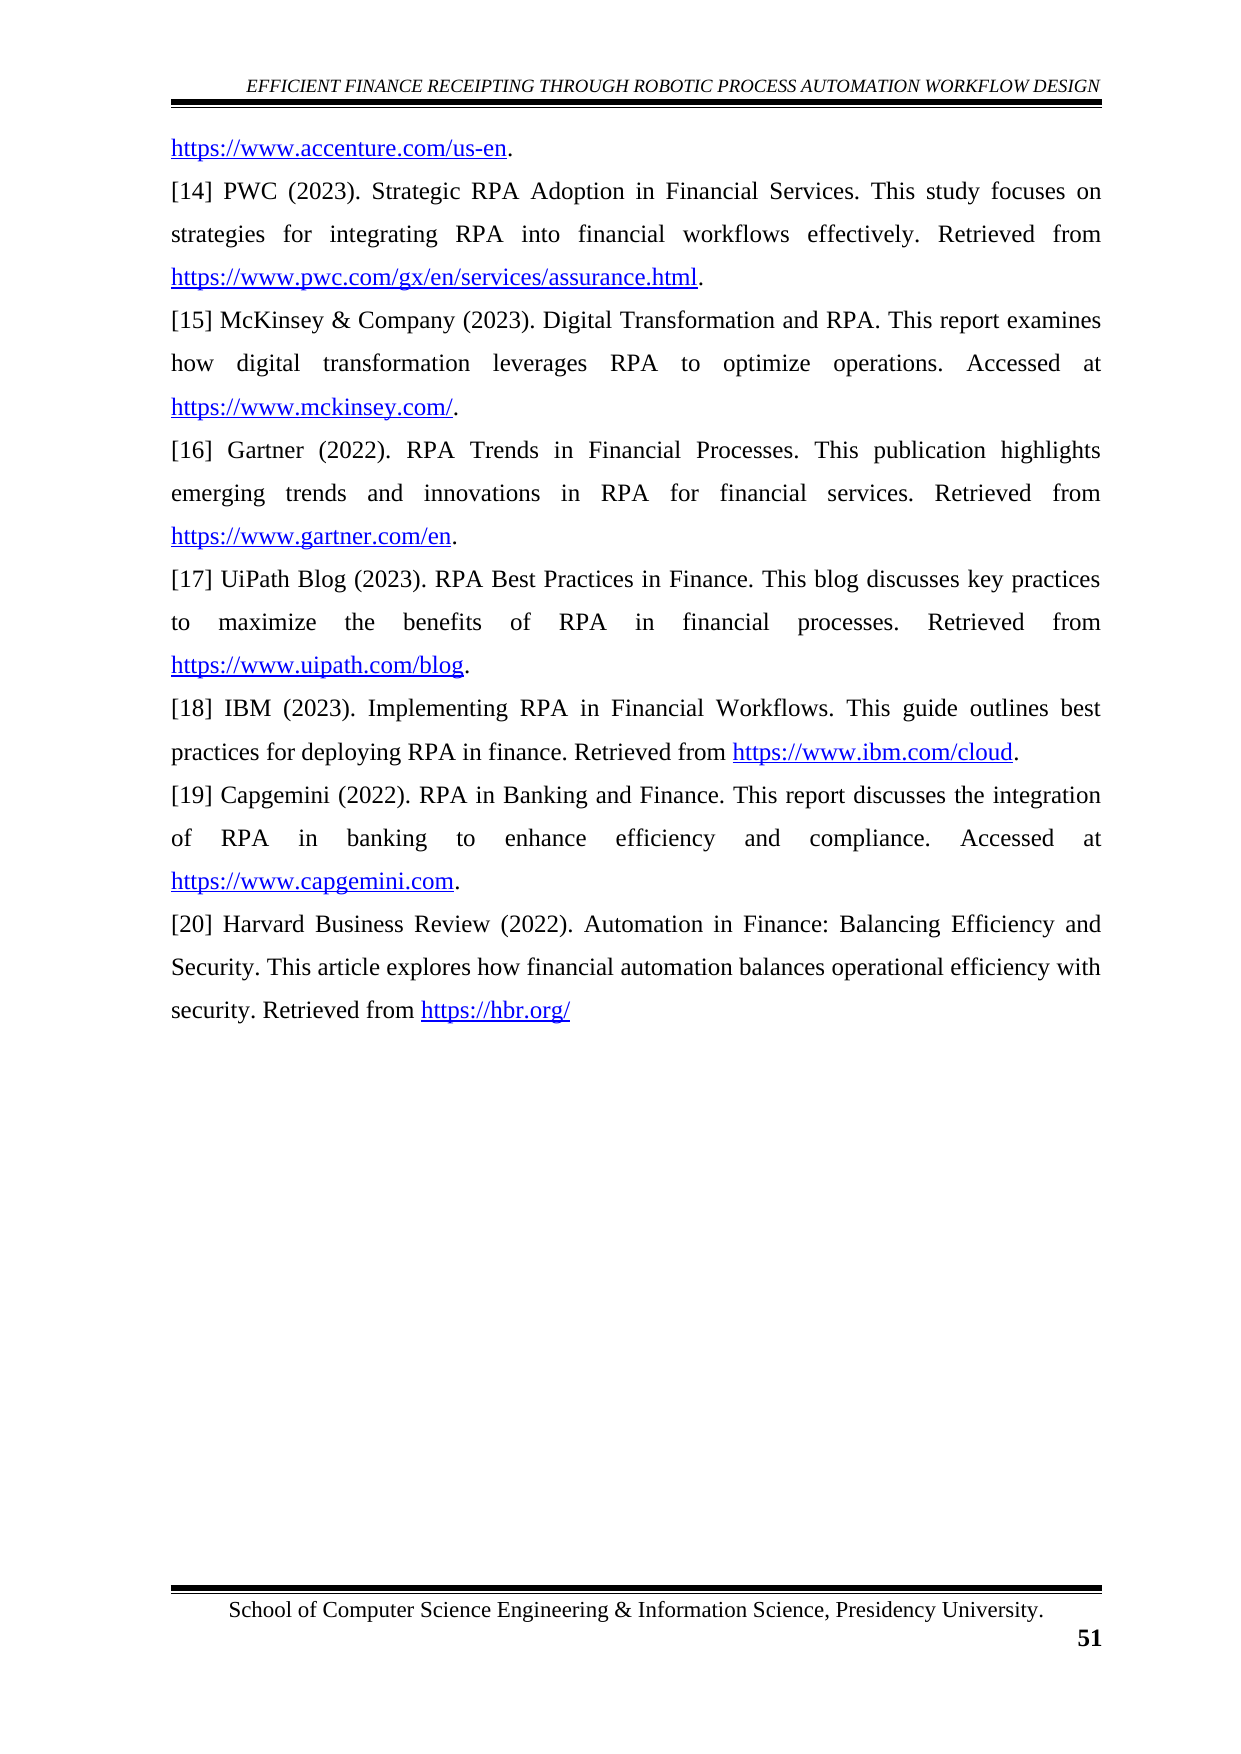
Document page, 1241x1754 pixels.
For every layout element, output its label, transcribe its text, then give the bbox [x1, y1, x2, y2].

text [19] Capgemini (2022). RPA in Banking and Finance. This report discusses the integration of RPA in banking to enhance efficiency and compliance. Accessed at https://www.capgemini.com. [171, 780, 1102, 895]
text [14] PWC (2023). Strategic RPA Adoption in Financial Services. This study focuses on strategies for integrating RPA into financial workflows effectively. Retrieved from https://www.pwc.com/gx/en/services/assurance.html. [171, 176, 1102, 291]
text [15] McKinsey & Company (2023). Digital Transformation and RPA. This report examines how digital transformation leverages RPA to optimize operations. Accessed at https://www.mckinsey.com/. [171, 305, 1102, 420]
text [20] Harvard Business Review (2022). Automation in Finance: Balancing Efficiency and Security. This article explores how financial automation balances operational efficiency with security. Retrieved from https://hbr.org/ [171, 909, 1102, 1024]
text [16] Gartner (2022). RPA Trends in Financial Processes. This publication highlights emerging trends and innovations in RPA for financial services. Retrieved from https://www.gartner.com/en. [171, 435, 1102, 550]
text [17] UiPath Blog (2023). RPA Best Practices in Finance. This blog discusses key practices to maximize the benefits of RPA in financial processes. Retrieved from https://www.uipath.com/blog. [171, 564, 1102, 679]
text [171, 133, 1102, 162]
text [18] IBM (2023). Implementing RPA in Financial Workflows. This guide outlines best practices for deploying RPA in finance. Retrieved from https://www.ibm.com/cloud. [171, 693, 1102, 765]
